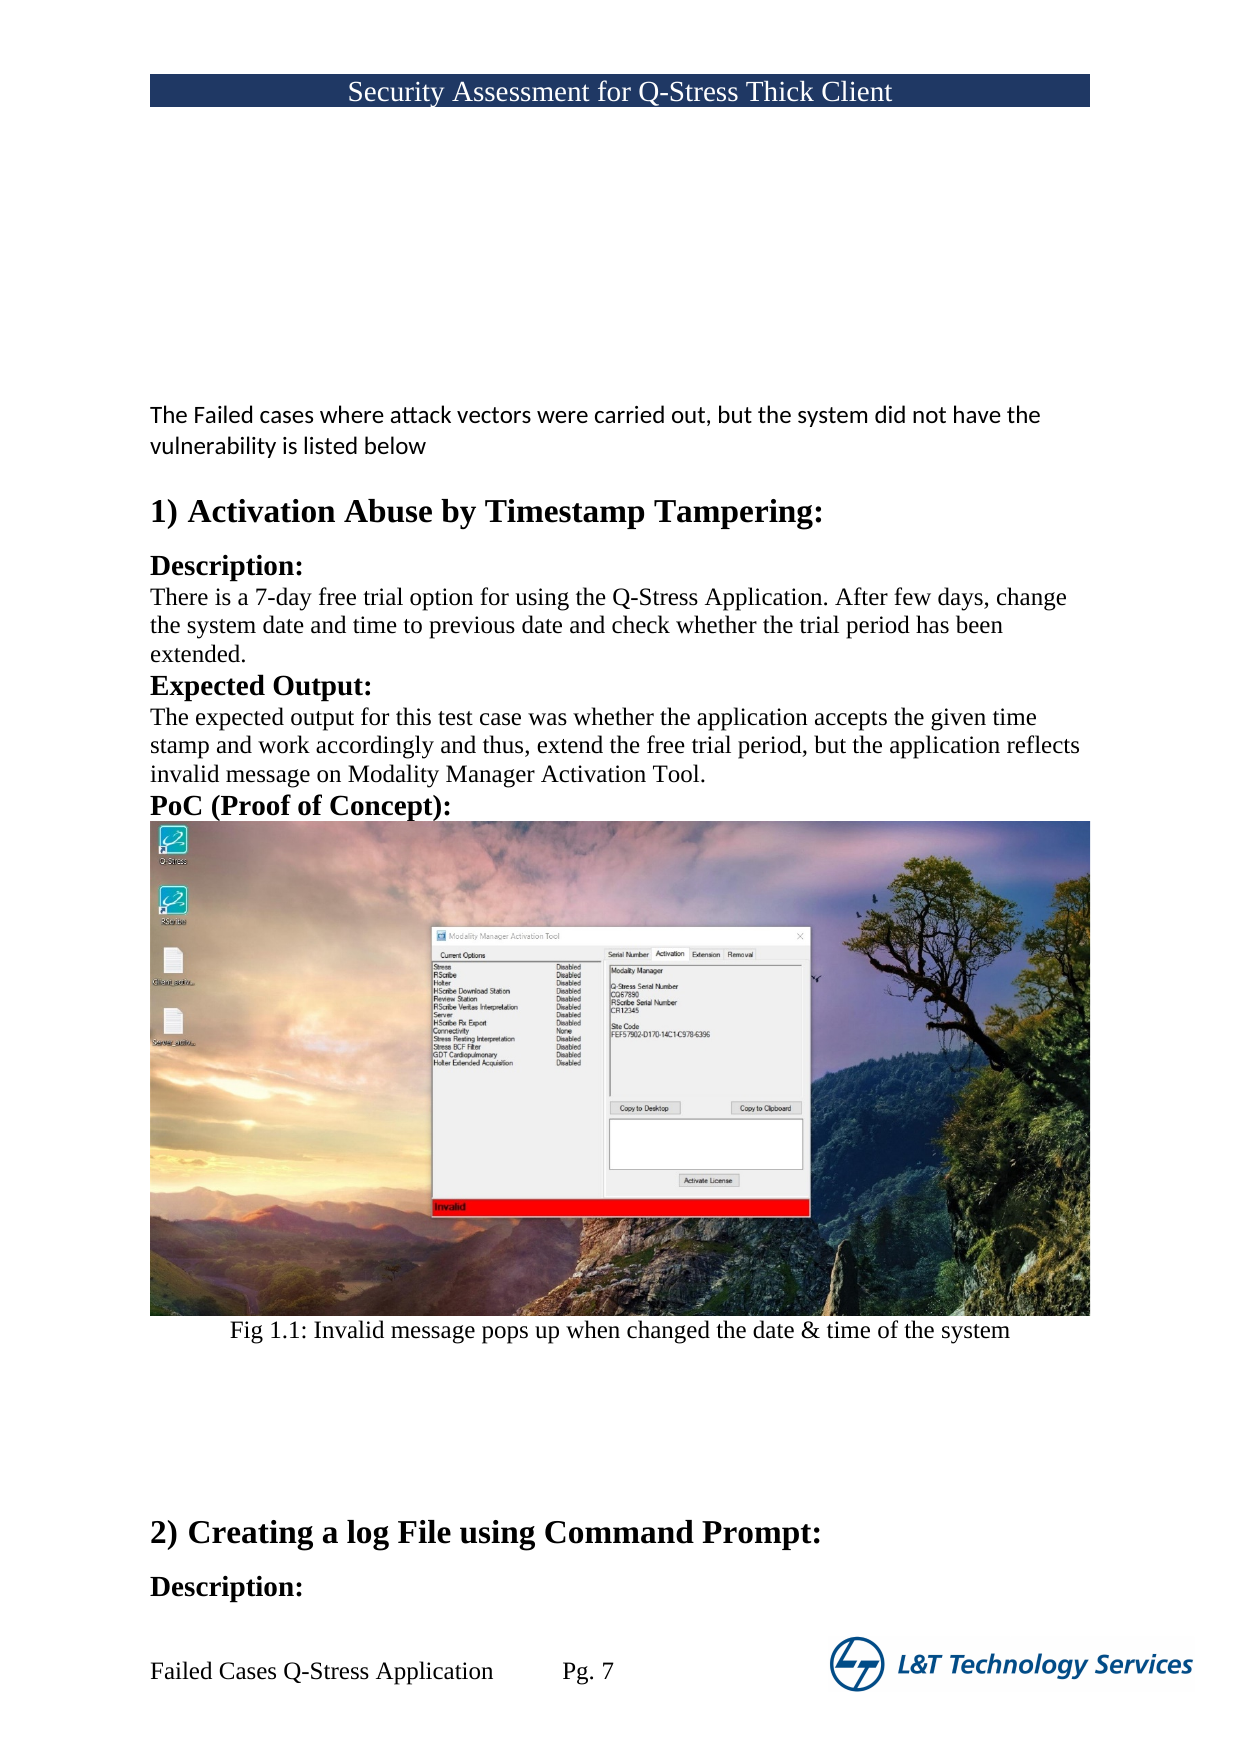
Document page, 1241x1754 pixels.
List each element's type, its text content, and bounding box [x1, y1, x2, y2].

text The Failed cases where attack vectors were carried out, but the system did not have the vulnerability is listed below [150, 399, 1090, 460]
text Description: [150, 1569, 1090, 1603]
list Activation Abuse by Timestamp Tampering: [150, 491, 1090, 529]
text Description: [150, 548, 1090, 582]
picture [827, 1636, 1195, 1692]
picture [150, 821, 1091, 1316]
text Expected Output: [150, 668, 1090, 702]
text The expected output for this test case was whether the application accepts the given time stamp and work accordingly and thus, extend the free trial period, but the application reflects invalid message on Modality Manager Activation Tool. [150, 702, 1090, 788]
text Fig 1.1: Invalid message pops up when changed the date & time of the system [150, 1316, 1090, 1344]
list Creating a log File using Command Prompt: [150, 1512, 1090, 1550]
text PoC (Proof of Concept): [150, 788, 1090, 821]
text There is a 7-day free trial option for using the Q-Stress Application. After few days, change the system date and time to previous date and check whether the trial period has been extended. [150, 582, 1090, 668]
